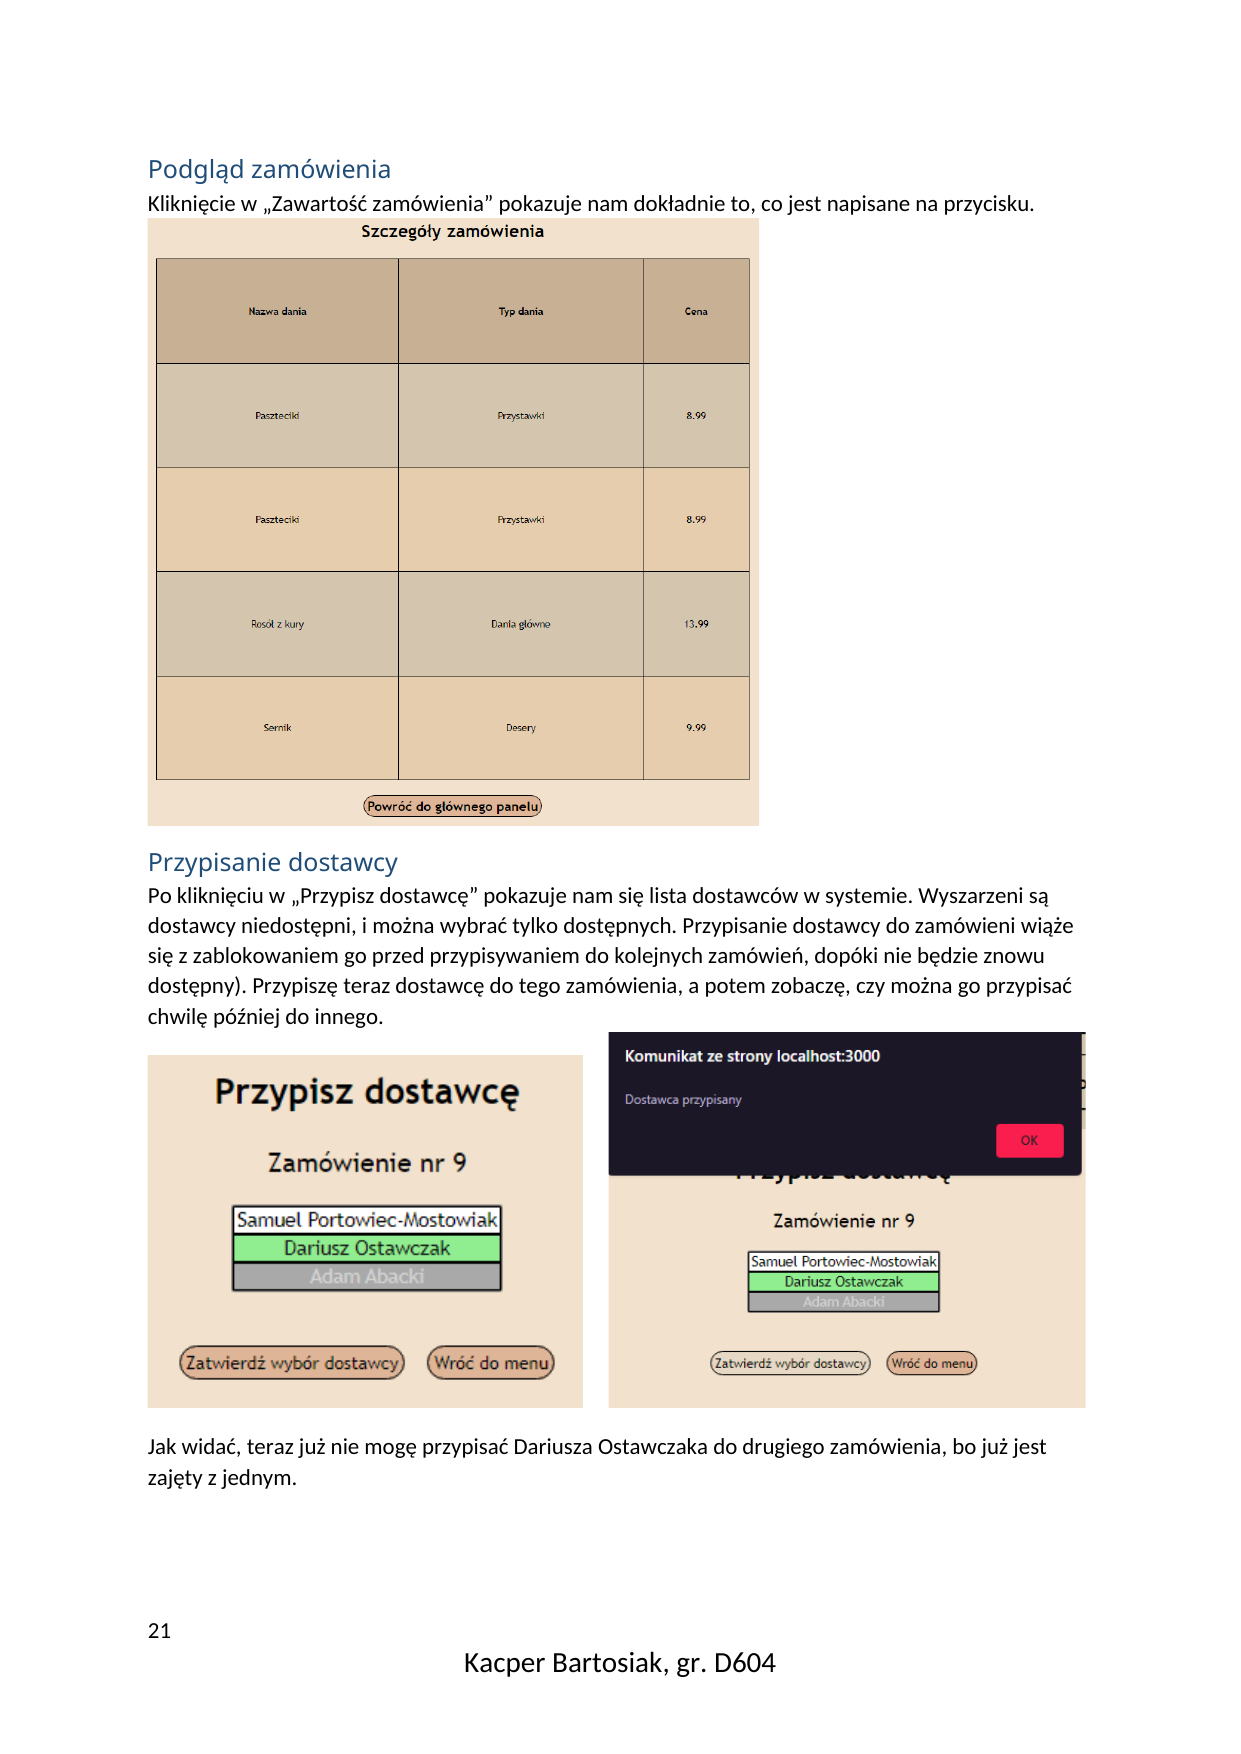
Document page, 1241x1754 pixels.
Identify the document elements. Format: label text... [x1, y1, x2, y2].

subtitle Podgląd zamówienia [148, 152, 1093, 186]
subtitle Przypisanie dostawcy [148, 844, 1093, 878]
text Jak widać, teraz już nie mogę przypisać Dariusza Ostawczaka do drugiego zamówienia, bo już jest zajęty z jednym. [148, 1432, 1093, 1491]
picture [147, 1055, 583, 1408]
picture [608, 1032, 1086, 1408]
picture [147, 218, 760, 826]
